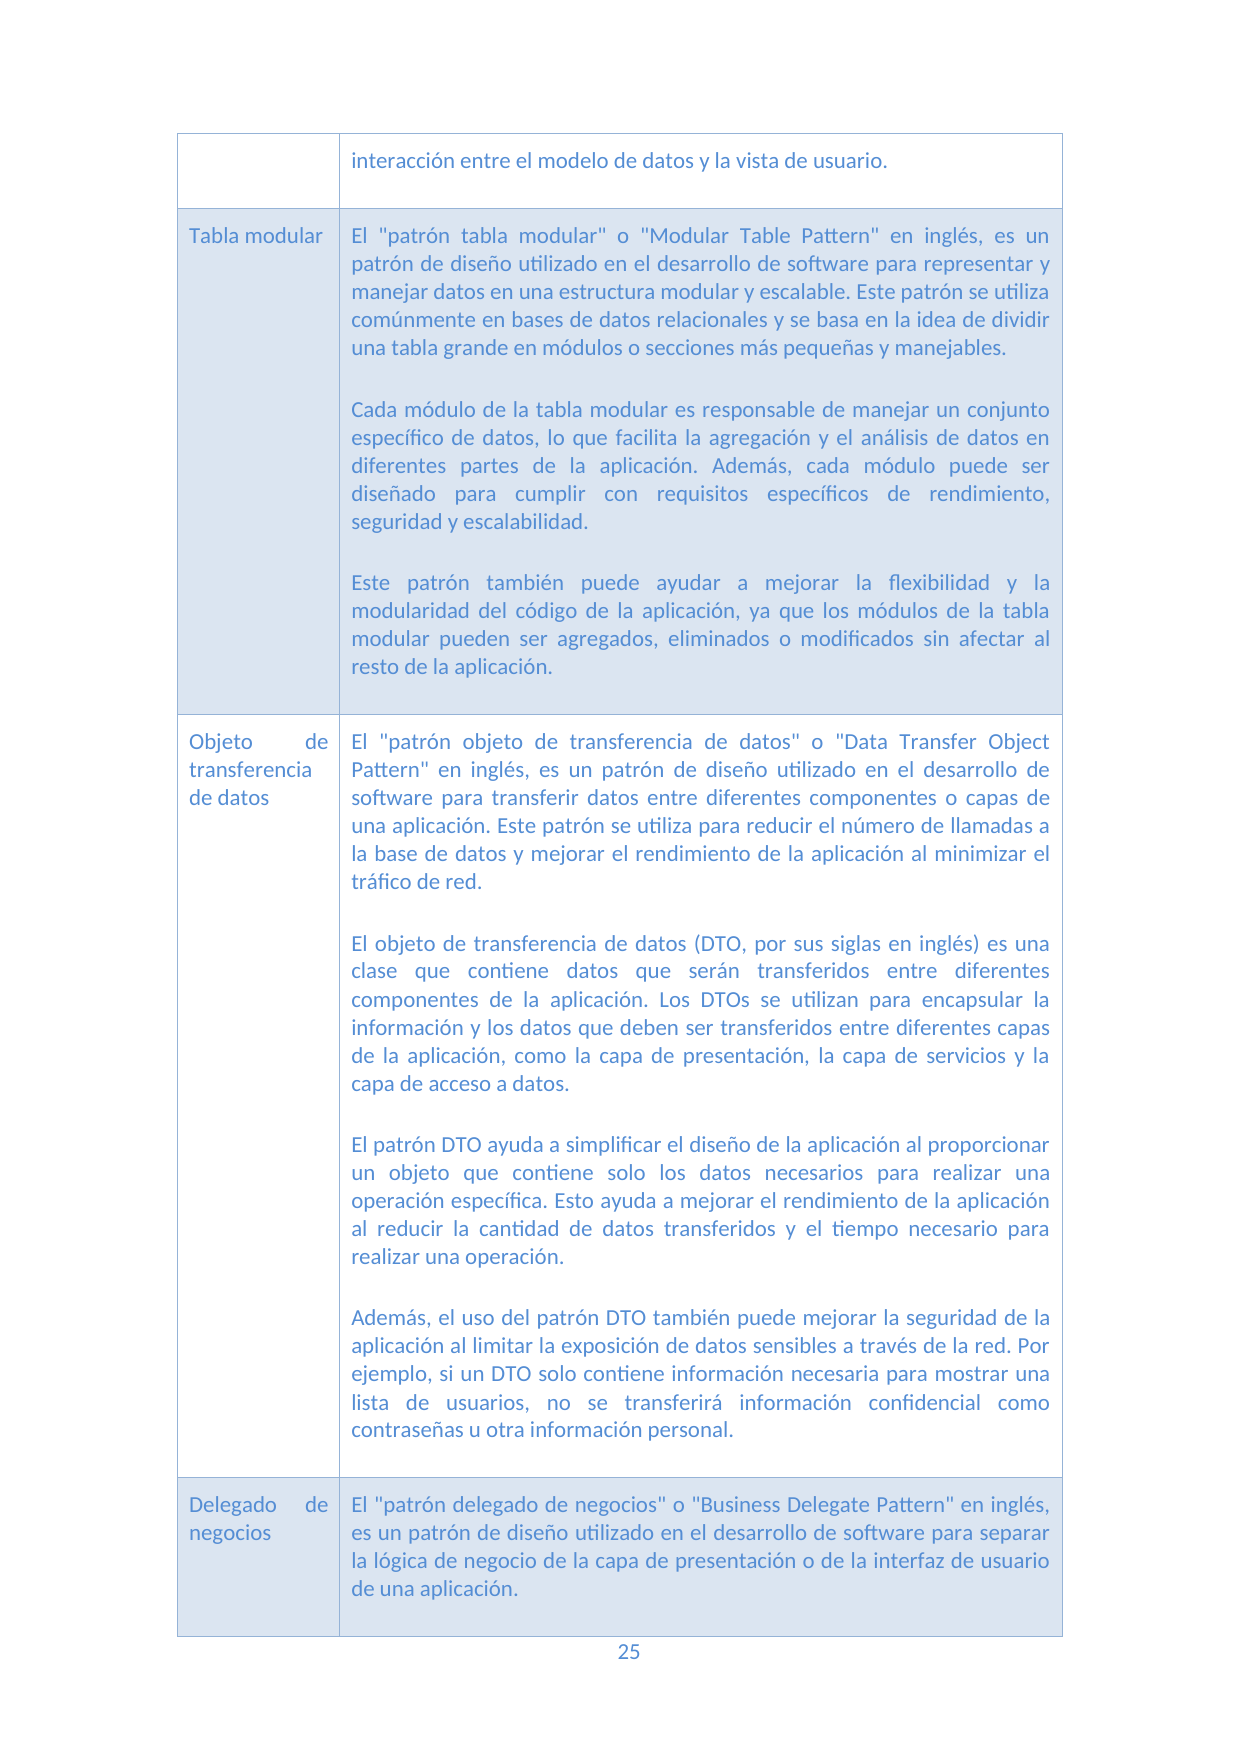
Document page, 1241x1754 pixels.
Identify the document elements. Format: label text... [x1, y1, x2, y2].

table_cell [178, 134, 339, 208]
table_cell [178, 1478, 339, 1636]
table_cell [340, 134, 1062, 208]
table_cell El "patrón tabla modular" o "Modular Table Pattern" en inglés, es un patrón de diseño utilizado en el desarrollo de software para representar y manejar datos en una estructura modular y escalable. Este patrón se utiliza comúnmente en bases de datos relacionales y se basa en la idea de dividir una tabla grande en módulos o secciones más pequeñas y manejables. Cada módulo de la tabla modular es responsable de manejar un conjunto específico de datos, lo que facilita la agregación y el análisis de datos en diferentes partes de la aplicación. Además, cada módulo puede ser diseñado para cumplir con requisitos específicos de rendimiento, seguridad y escalabilidad. Este patrón también puede ayudar a mejorar la flexibilidad y la modularidad del código de la aplicación, ya que los módulos de la tabla modular pueden ser agregados, eliminados o modificados sin afectar al resto de la aplicación. [340, 209, 1062, 714]
table_cell El "patrón objeto de transferencia de datos" o "Data Transfer Object Pattern" en inglés, es un patrón de diseño utilizado en el desarrollo de software para transferir datos entre diferentes componentes o capas de una aplicación. Este patrón se utiliza para reducir el número de llamadas a la base de datos y mejorar el rendimiento de la aplicación al minimizar el tráfico de red. El objeto de transferencia de datos (DTO, por sus siglas en inglés) es una clase que contiene datos que serán transferidos entre diferentes componentes de la aplicación. Los DTOs se utilizan para encapsular la información y los datos que deben ser transferidos entre diferentes capas de la aplicación, como la capa de presentación, la capa de servicios y la capa de acceso a datos. El patrón DTO ayuda a simplificar el diseño de la aplicación al proporcionar un objeto que contiene solo los datos necesarios para realizar una operación específica. Esto ayuda a mejorar el rendimiento de la aplicación al reducir la cantidad de datos transferidos y el tiempo necesario para realizar una operación. Además, el uso del patrón DTO también puede mejorar la seguridad de la aplicación al limitar la exposición de datos sensibles a través de la red. Por ejemplo, si un DTO solo contiene información necesaria para mostrar una lista de usuarios, no se transferirá información confidencial como contraseñas u otra información personal. [340, 715, 1062, 1477]
table_cell Tabla modular [178, 209, 339, 714]
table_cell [340, 1478, 1062, 1636]
table_cell Objeto de transferencia de datos [178, 715, 339, 1477]
